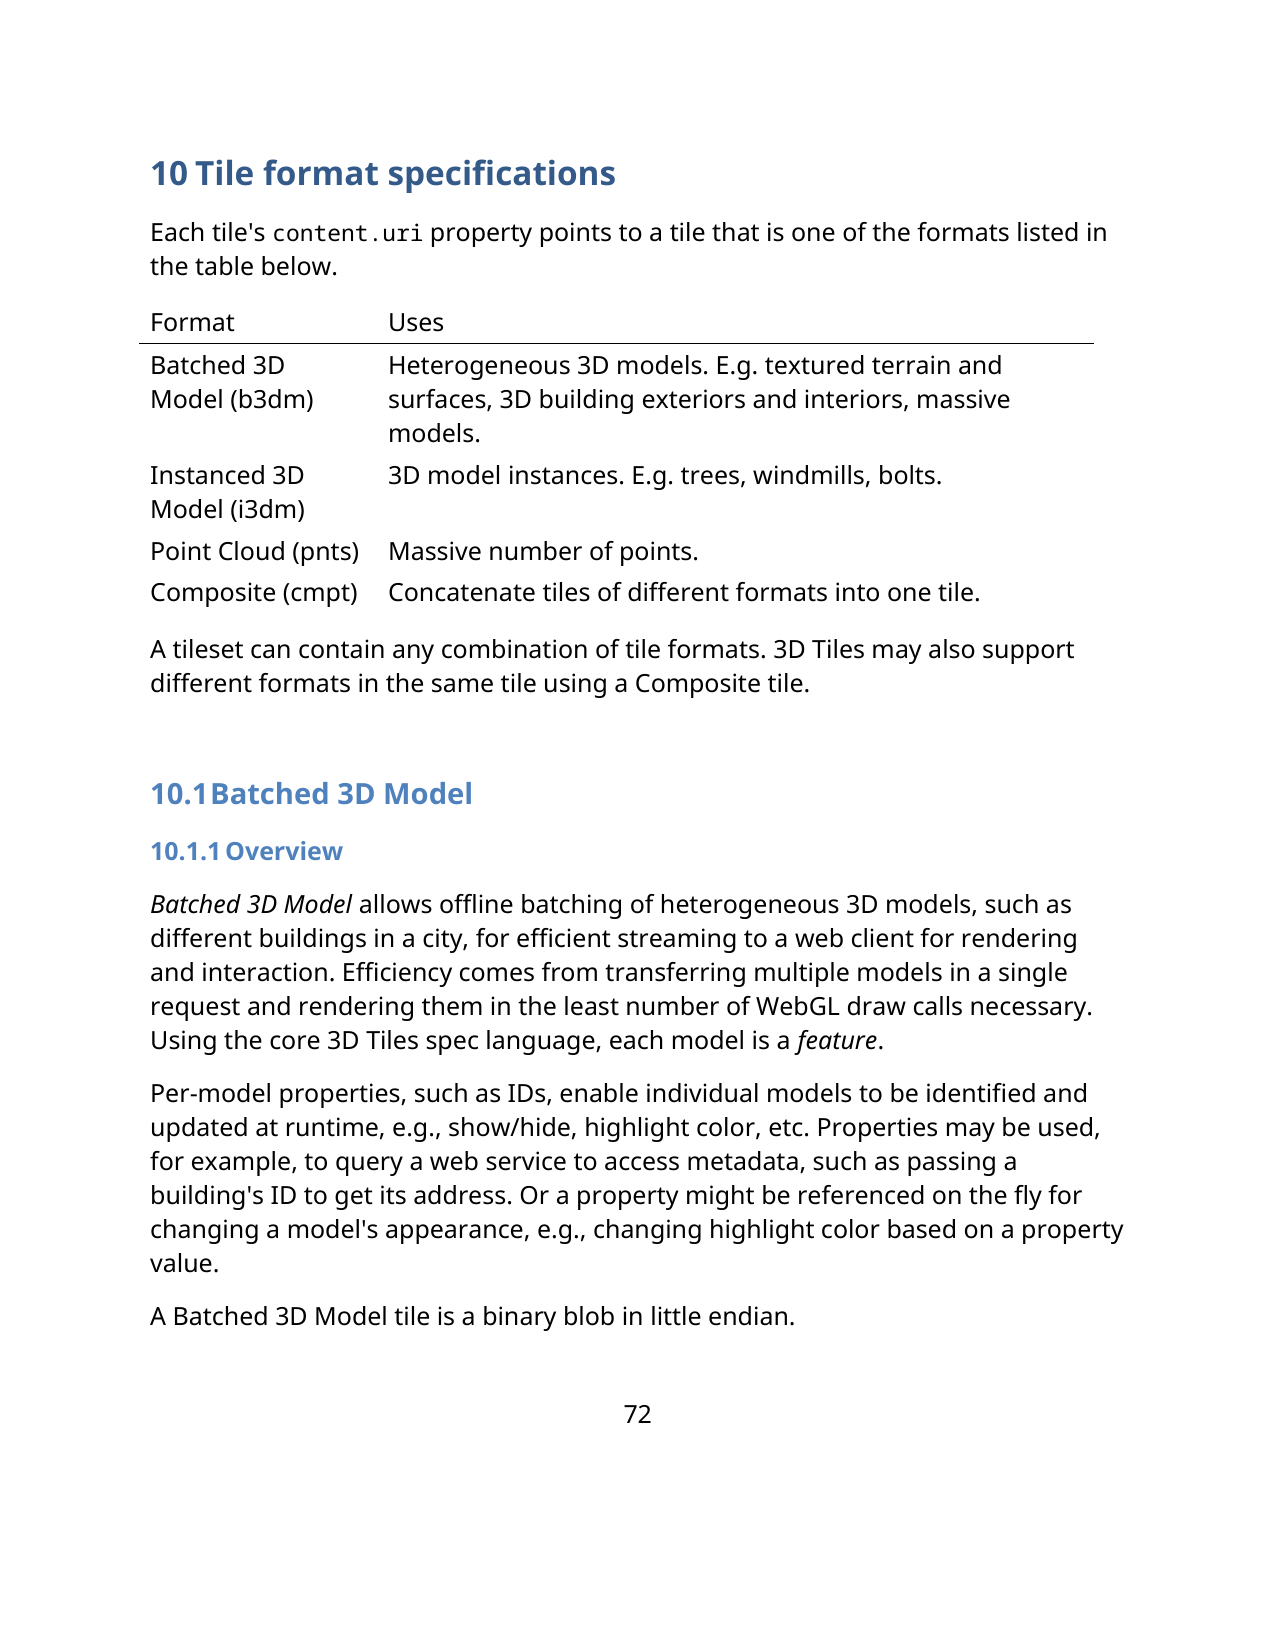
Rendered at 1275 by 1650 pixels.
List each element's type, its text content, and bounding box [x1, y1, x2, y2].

table_header Uses [377, 301, 1094, 343]
subtitle Tile format specifications [150, 150, 1125, 195]
table_cell Composite (cmpt) [139, 571, 377, 613]
table_cell Massive number of points. [377, 530, 1094, 571]
table_cell Point Cloud (pnts) [139, 530, 377, 571]
subtitle Overview [150, 834, 1125, 868]
table_cell Batched 3D Model (b3dm) [139, 344, 377, 454]
text A tileset can contain any combination of tile formats. 3D Tiles may also support different formats in the same tile using a Composite tile. [150, 631, 1125, 699]
text A Batched 3D Model tile is a binary blob in little endian. [150, 1299, 1125, 1333]
table_header Format [139, 301, 377, 343]
table_cell Instanced 3D Model (i3dm) [139, 454, 377, 529]
text Batched 3D Model allows offline batching of heterogeneous 3D models, such as different buildings in a city, for efficient streaming to a web client for rendering and interaction. Efficiency comes from transferring multiple models in a single request and rendering them in the least number of WebGL draw calls necessary. Using the core 3D Tiles spec language, each model is a feature. [150, 886, 1125, 1057]
text Per-model properties, such as IDs, enable individual models to be identified and updated at runtime, e.g., show/hide, highlight color, etc. Properties may be used, for example, to query a web service to access metadata, such as passing a building's ID to get its address. Or a property might be referenced on the fly for changing a model's appearance, e.g., changing highlight color based on a property value. [150, 1076, 1125, 1280]
table_cell 3D model instances. E.g. trees, windmills, bolts. [377, 454, 1094, 529]
table_cell Heterogeneous 3D models. E.g. textured terrain and surfaces, 3D building exteriors and interiors, massive models. [377, 344, 1094, 454]
subtitle Batched 3D Model [150, 773, 1125, 813]
table_cell Concatenate tiles of different formats into one tile. [377, 571, 1094, 613]
text Each tile's content.uri property points to a tile that is one of the formats listed in the table below. [150, 214, 1125, 282]
